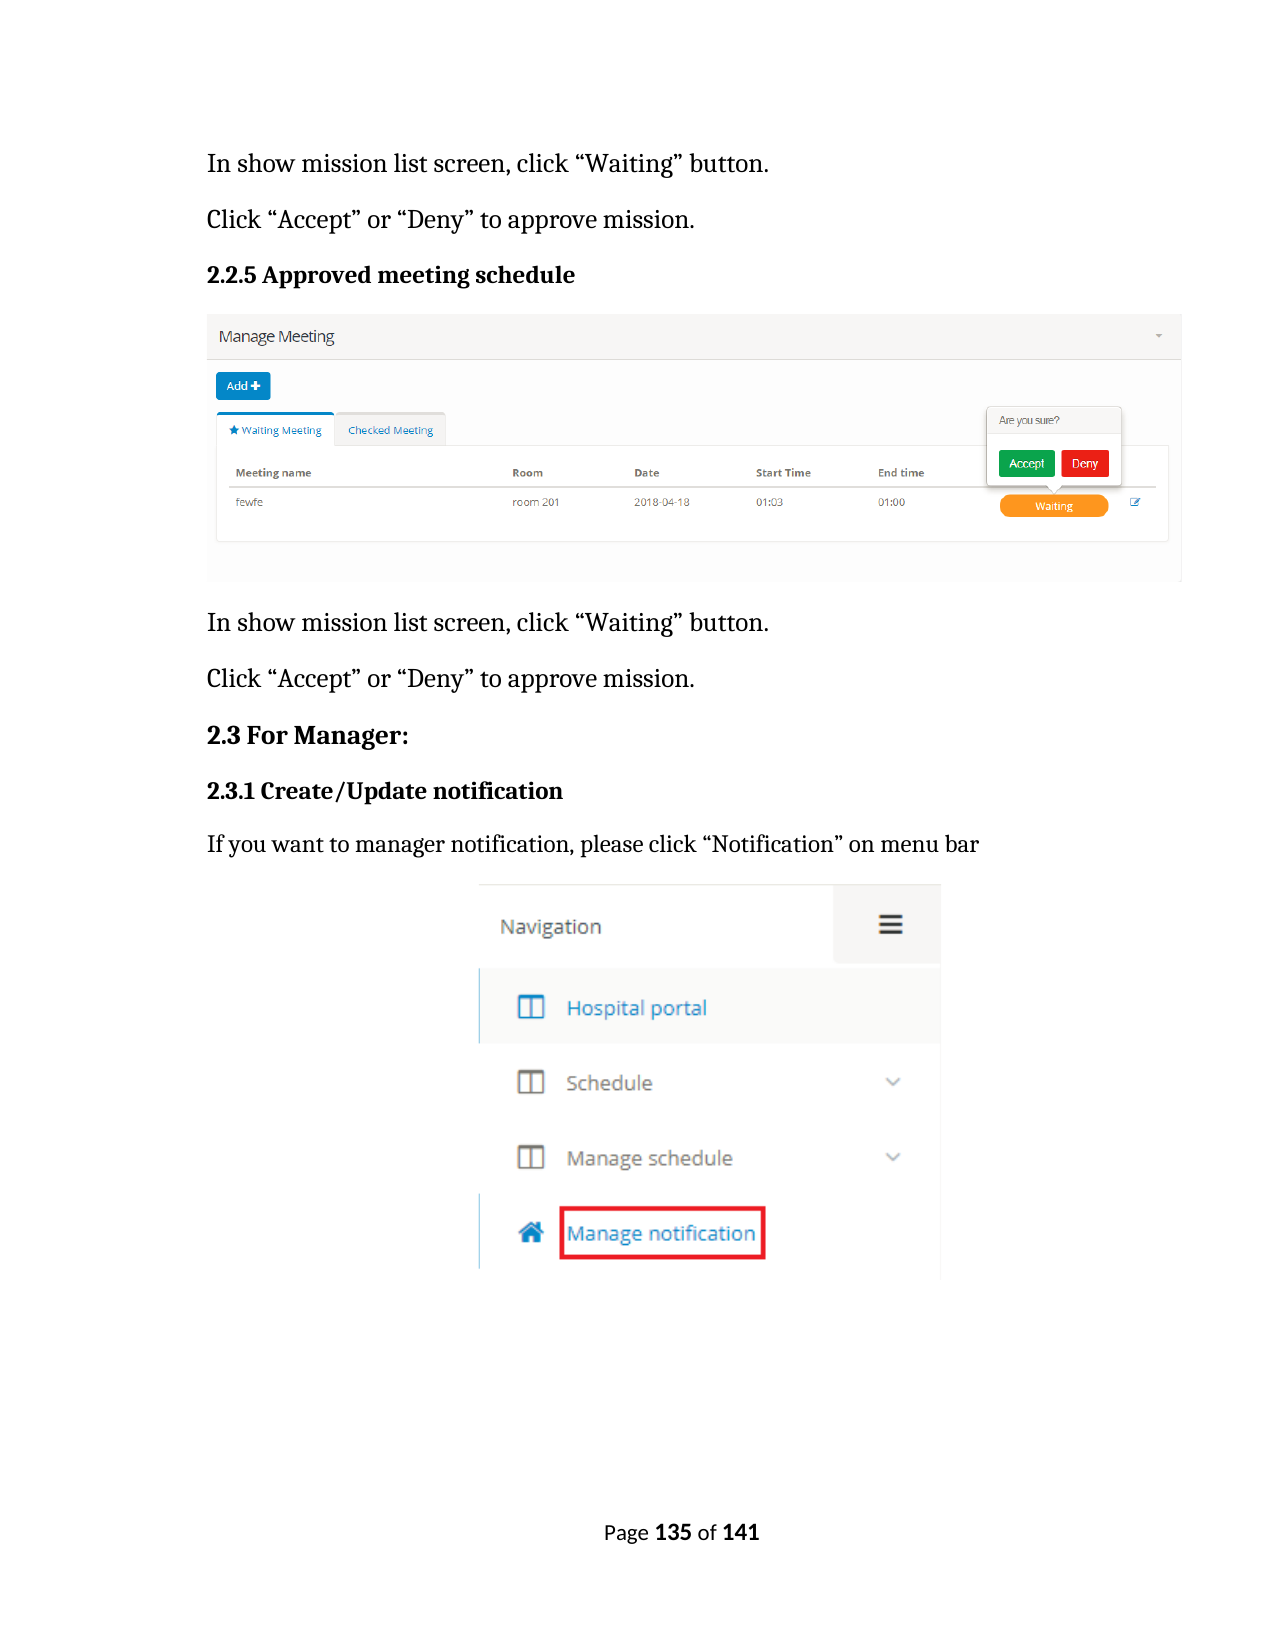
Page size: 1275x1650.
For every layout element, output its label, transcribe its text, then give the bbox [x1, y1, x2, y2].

text In show mission list screen, click “Waiting” button. [207, 607, 1157, 638]
text 2.3 For Manager: [207, 720, 1157, 751]
picture [206, 314, 1182, 582]
text Click “Accept” or “Deny” to approve mission. [207, 663, 1157, 694]
text Click “Accept” or “Deny” to approve mission. [207, 204, 1157, 235]
text 2.2.5 Approved meeting schedule [207, 261, 1157, 289]
picture [478, 884, 942, 1280]
text In show mission list screen, click “Waiting” button. [207, 148, 1157, 179]
text If you want to manager notification, please click “Notification” on menu bar [207, 830, 1157, 859]
text 2.3.1 Create/Update notification [207, 777, 1157, 805]
